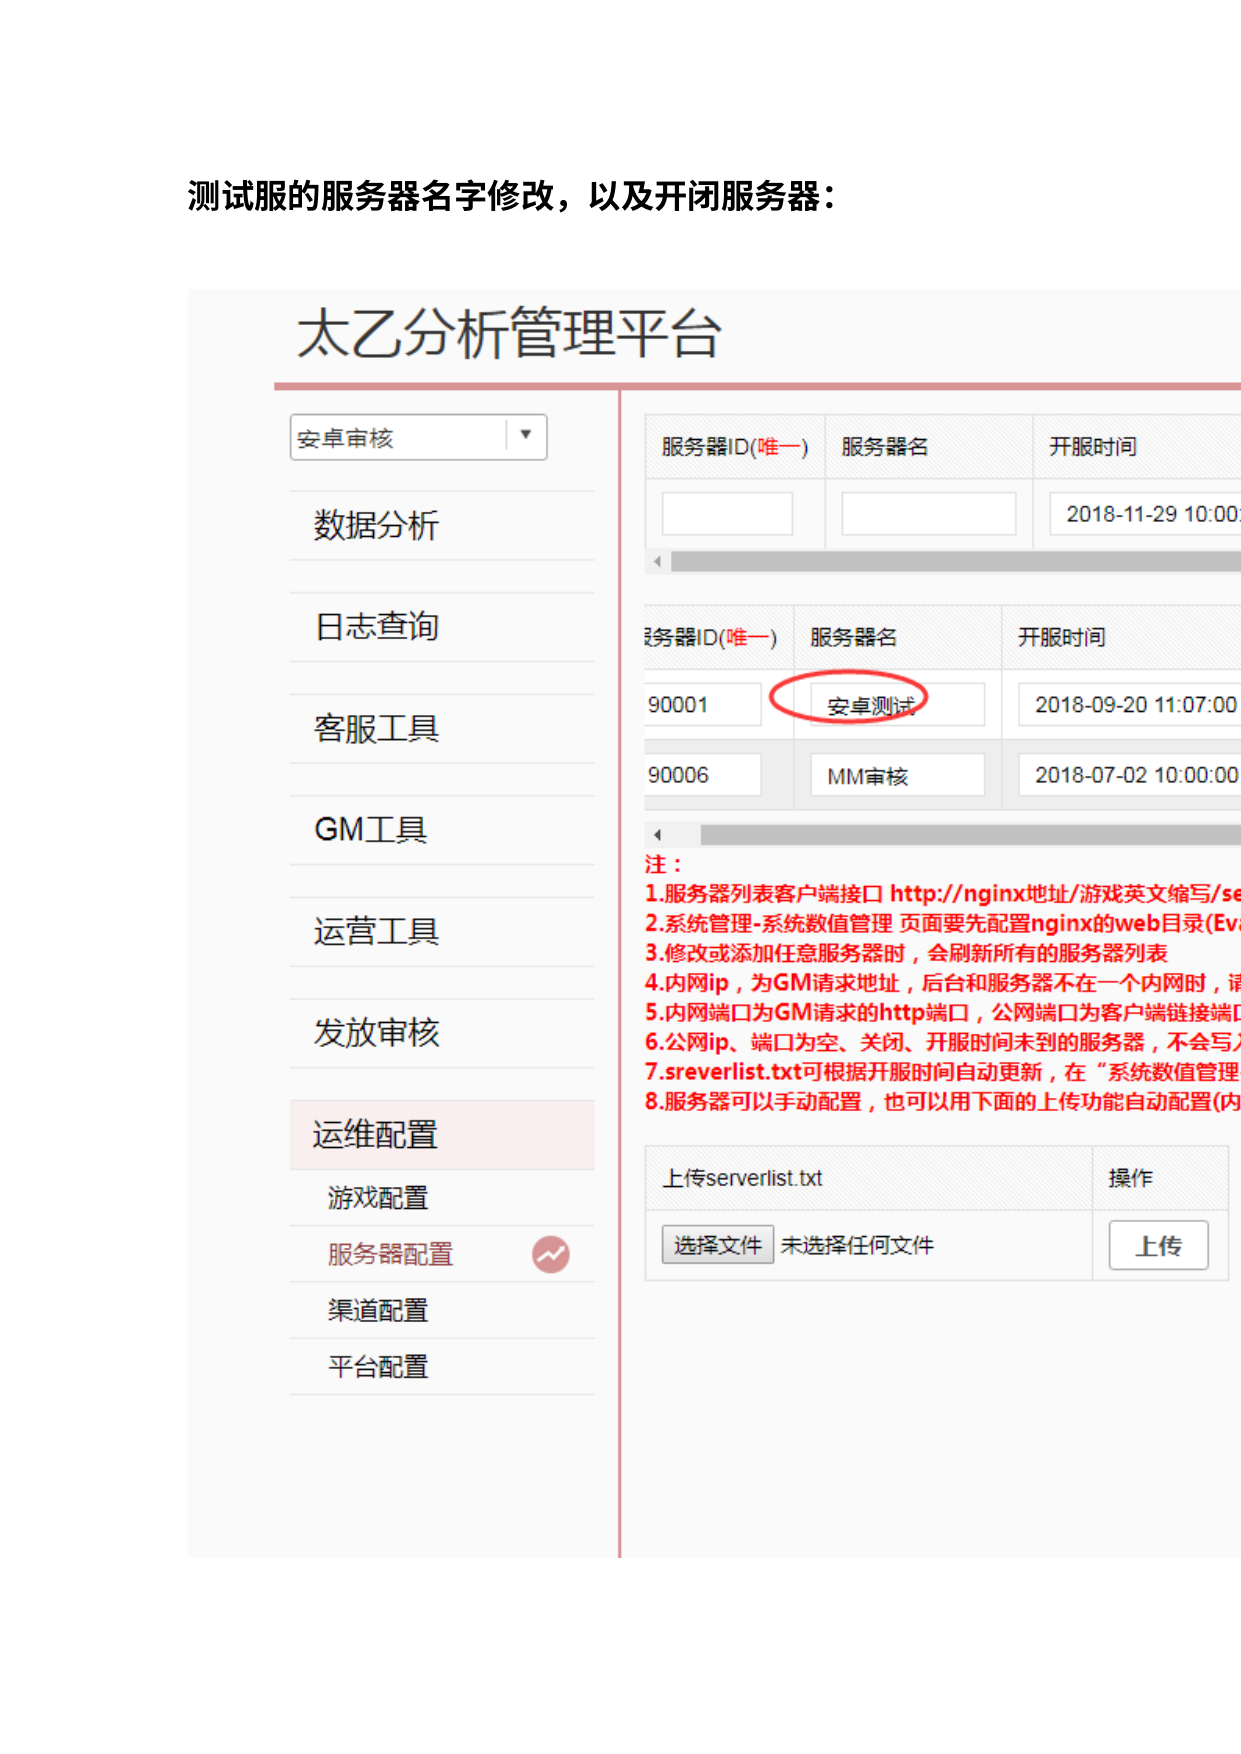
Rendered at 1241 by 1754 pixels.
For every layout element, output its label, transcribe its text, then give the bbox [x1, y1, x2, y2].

picture [187, 289, 1241, 1558]
subtitle 测试服的服务器名字修改，以及开闭服务器： [187, 162, 1053, 227]
